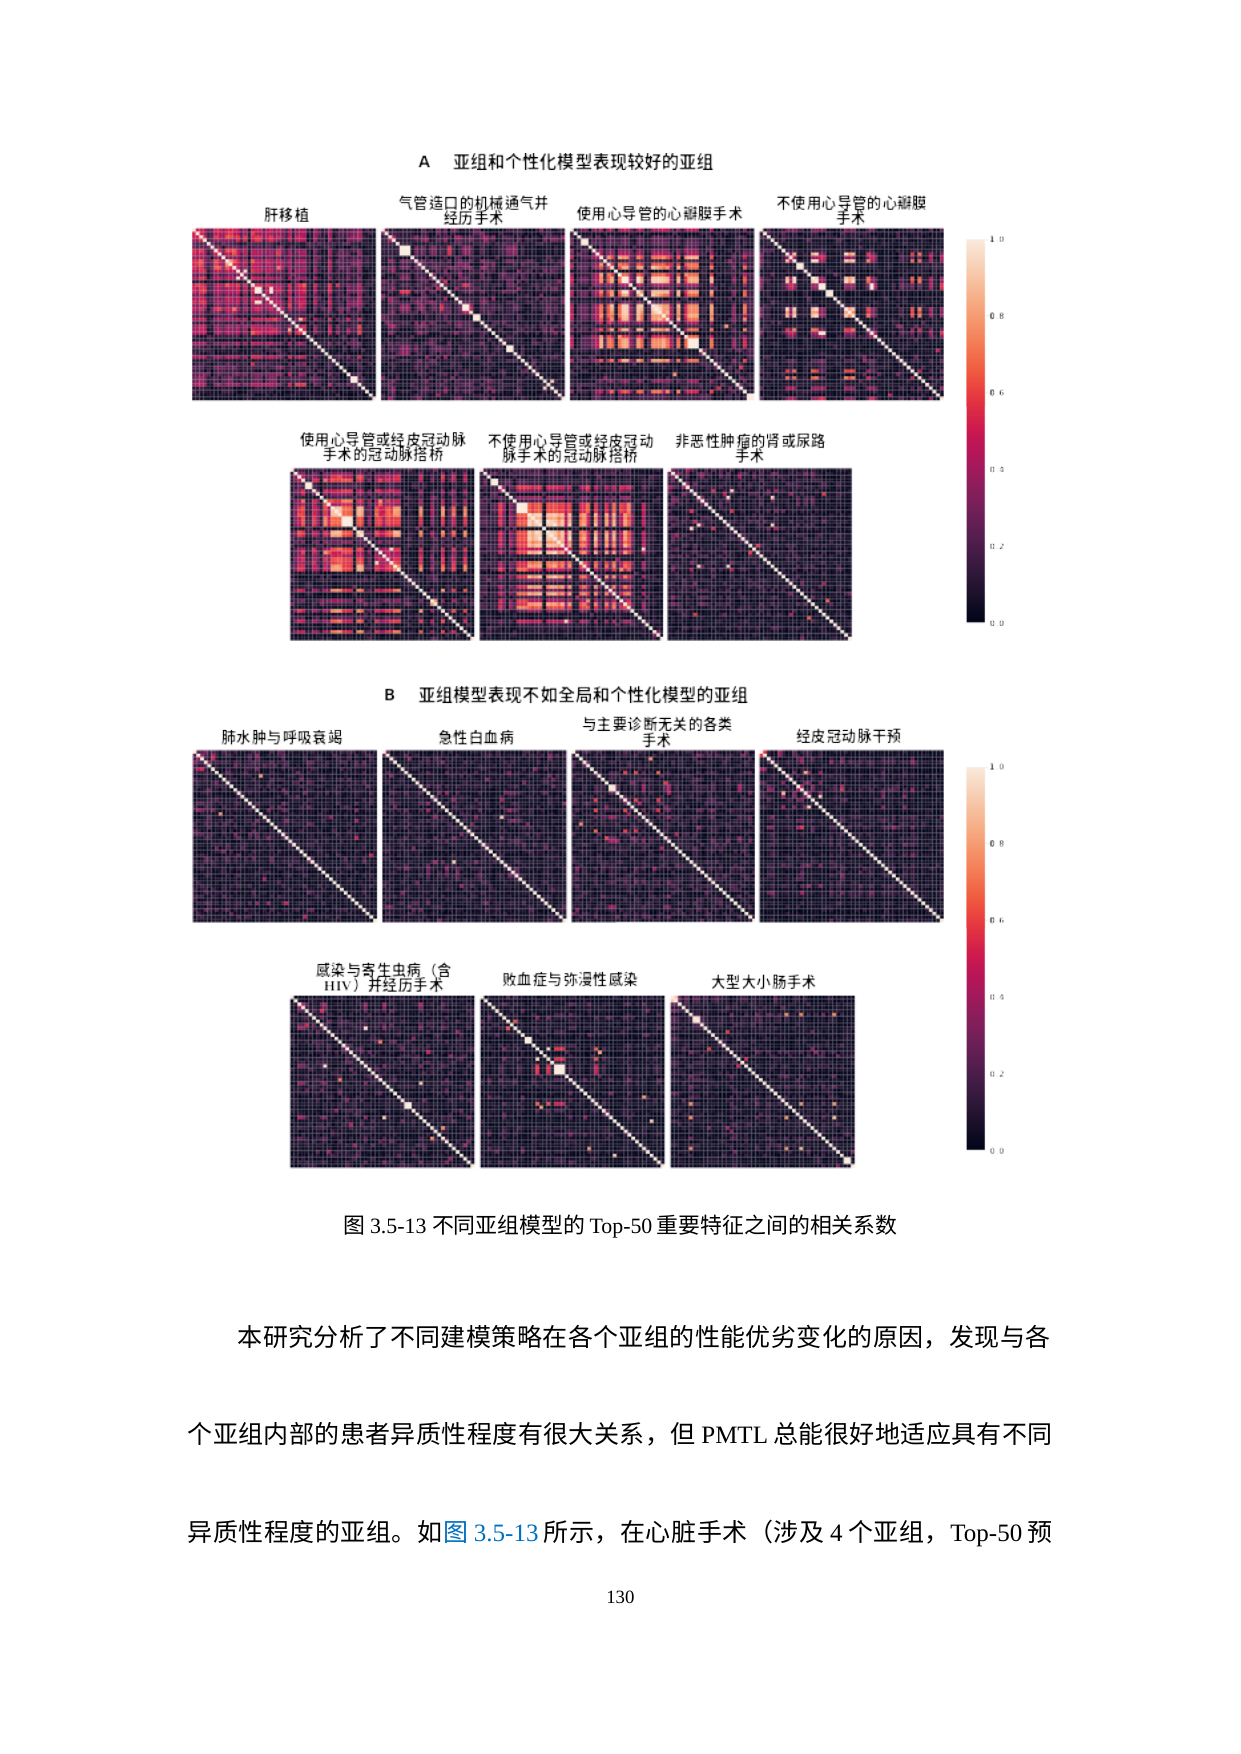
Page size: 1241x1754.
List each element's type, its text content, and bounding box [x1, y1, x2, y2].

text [187, 1303, 1053, 1563]
text 图 3.5-13 不同亚组模型的Top-50重要特征之间的相关系数 [187, 1207, 1053, 1240]
